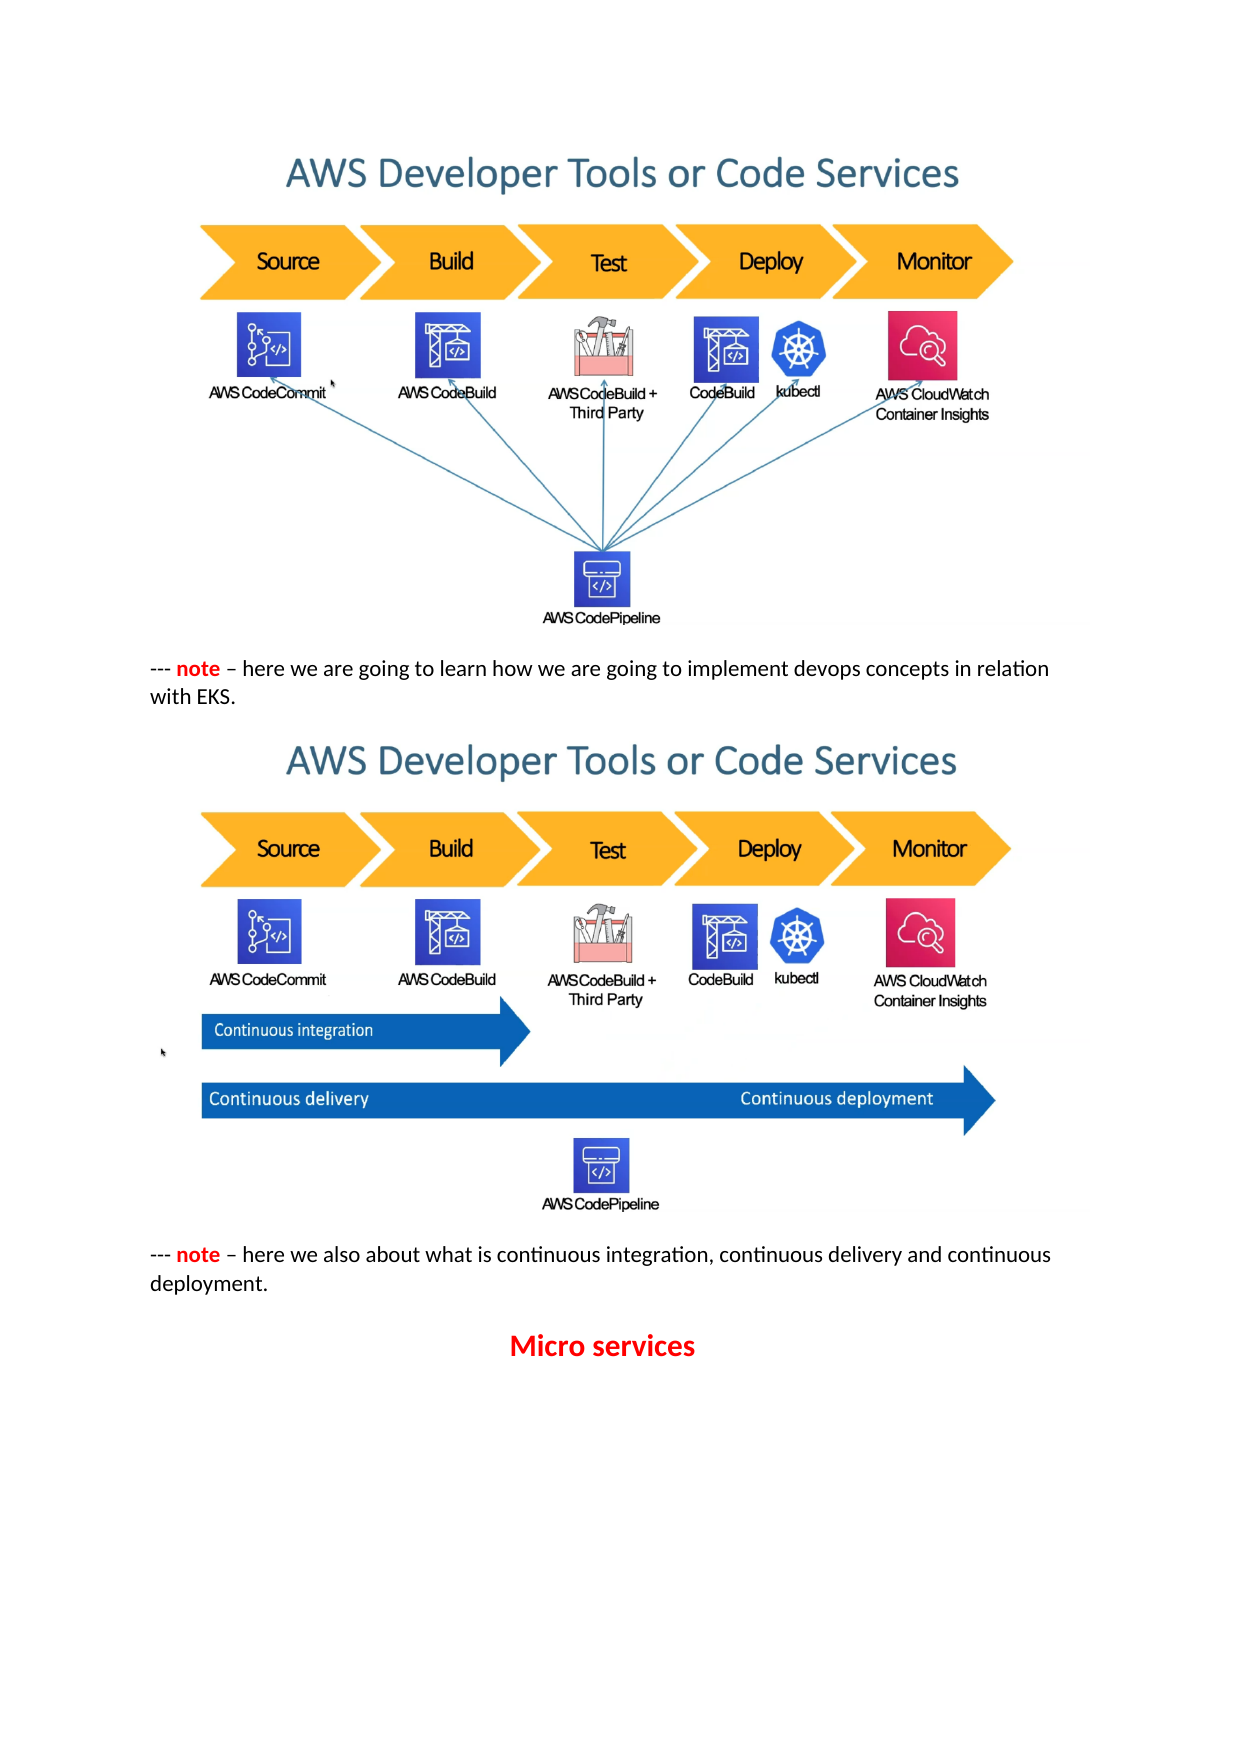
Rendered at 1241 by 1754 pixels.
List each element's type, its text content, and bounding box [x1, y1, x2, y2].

text Micro services [150, 1326, 1090, 1364]
picture [150, 739, 1091, 1212]
picture [150, 150, 1091, 625]
text --- note – here we also about what is continuous integration, continuous delivery and continuous deployment. [150, 1241, 1090, 1297]
text --- note – here we are going to learn how we are going to implement devops concepts in relation with EKS. [150, 654, 1090, 710]
